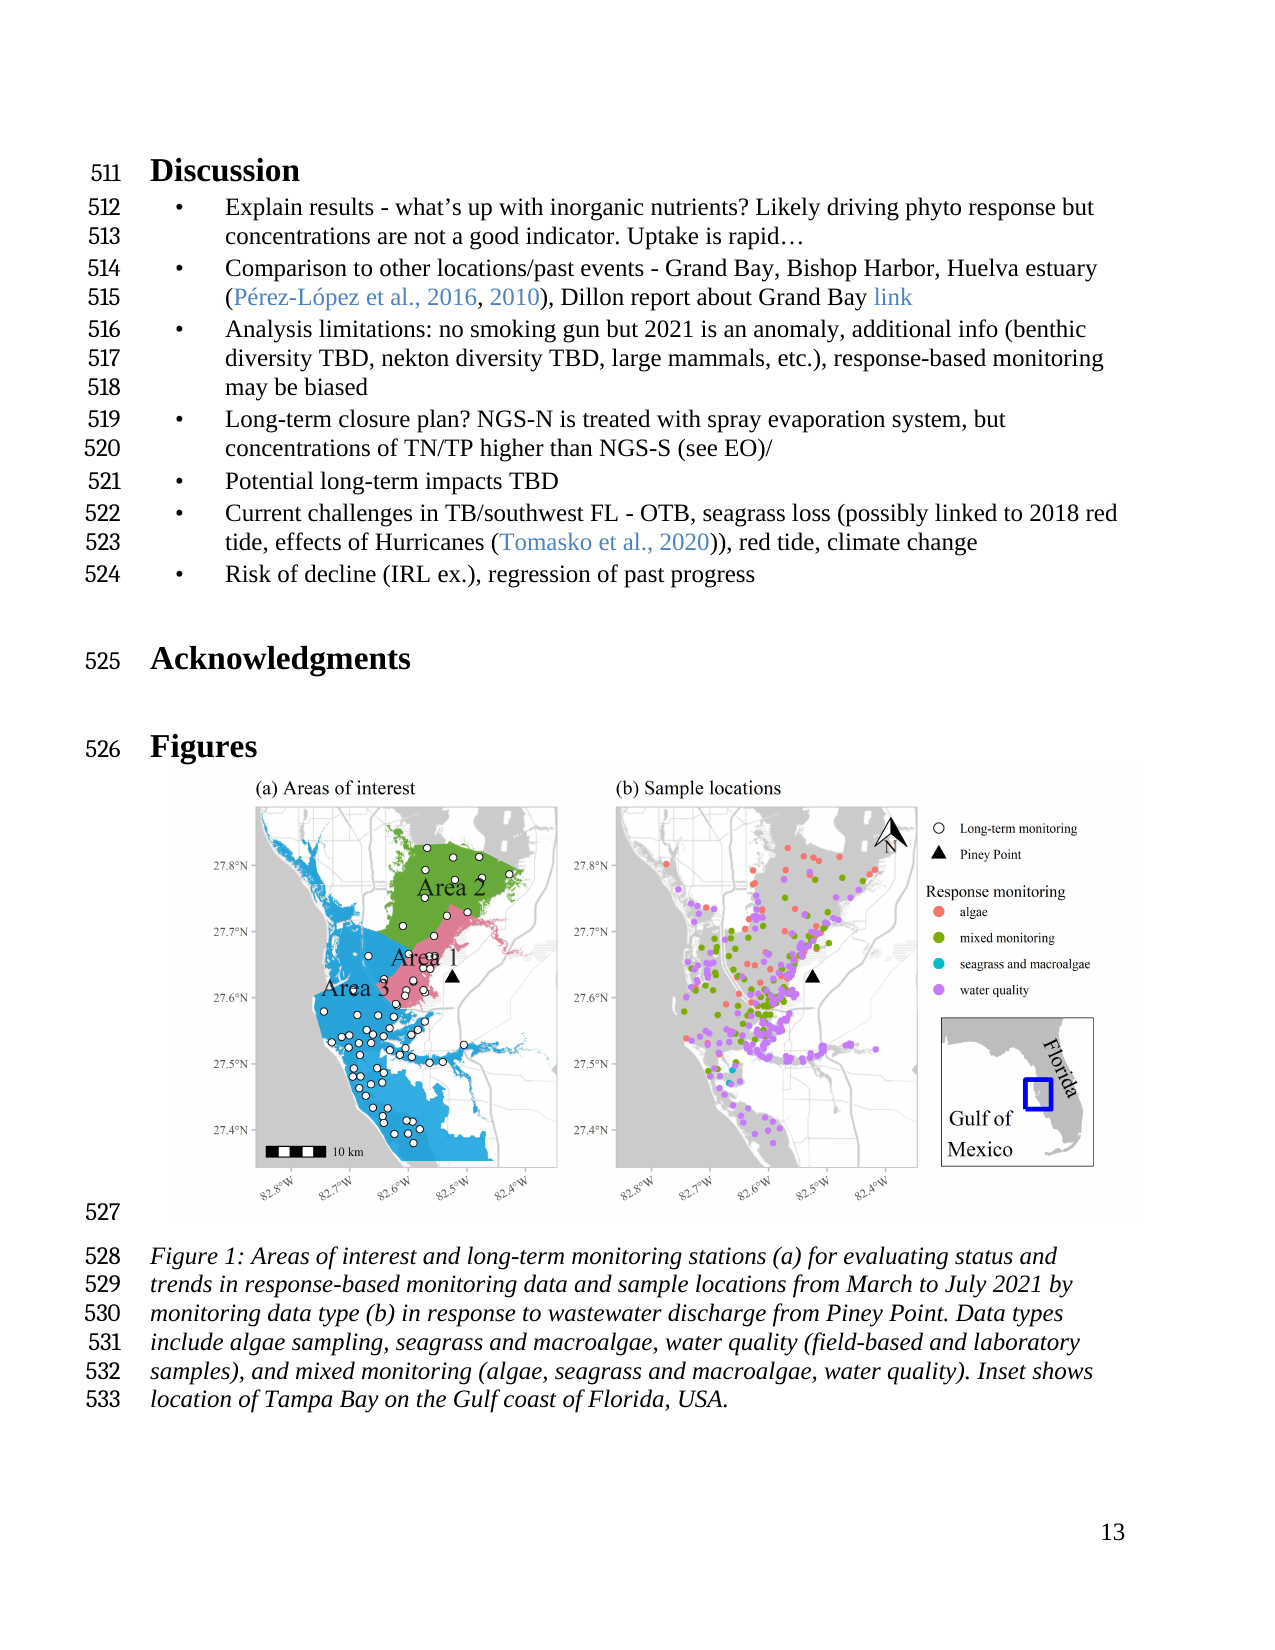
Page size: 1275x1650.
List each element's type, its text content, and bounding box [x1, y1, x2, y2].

list Potential long-term impacts TBD [175, 466, 1125, 494]
list Comparison to other locations/past events - Grand Bay, Bishop Harbor, Huelva estuary (Pérez-López et al., 2016, 2010), Dillon report about Grand Bay link [175, 253, 1125, 311]
subtitle Acknowledgments [150, 638, 1125, 677]
list Explain results - what’s up with inorganic nutrients? Likely driving phyto response but concentrations are not a good indicator. Uptake is rapid… [175, 192, 1125, 249]
subtitle Discussion [150, 150, 1125, 188]
list Risk of decline (IRL ex.), regression of past progress [175, 559, 1125, 588]
text Figure 1: Areas of interest and long-term monitoring stations (a) for evaluating status and trends in response-based monitoring data and sample locations from March to July 2021 by monitoring data type (b) in response to wastewater discharge from Piney Point. Data types include algae sampling, seagrass and macroalgae, water quality (field-based and laboratory samples), and mixed monitoring (algae, seagrass and macroalgae, water quality). Inset shows location of Tampa Bay on the Gulf coast of Florida, USA. [150, 1241, 1125, 1413]
list Current challenges in TB/southwest FL - OTB, seagrass loss (possibly linked to 2018 red tide, effects of Hurricanes (Tomasko et al., 2020)), red tide, climate change [175, 498, 1125, 556]
list Analysis limitations: no smoking gun but 2021 is an anomaly, additional info (benthic diversity TBD, nekton diversity TBD, large mammals, etc.), response-based monitoring may be biased [175, 314, 1125, 401]
list Long-term closure plan? NGS-N is treated with spray evaporation system, but concentrations of TN/TP higher than NGS-S (see EO)/ [175, 404, 1125, 462]
subtitle Figures [150, 727, 1125, 765]
picture [168, 765, 1144, 1220]
